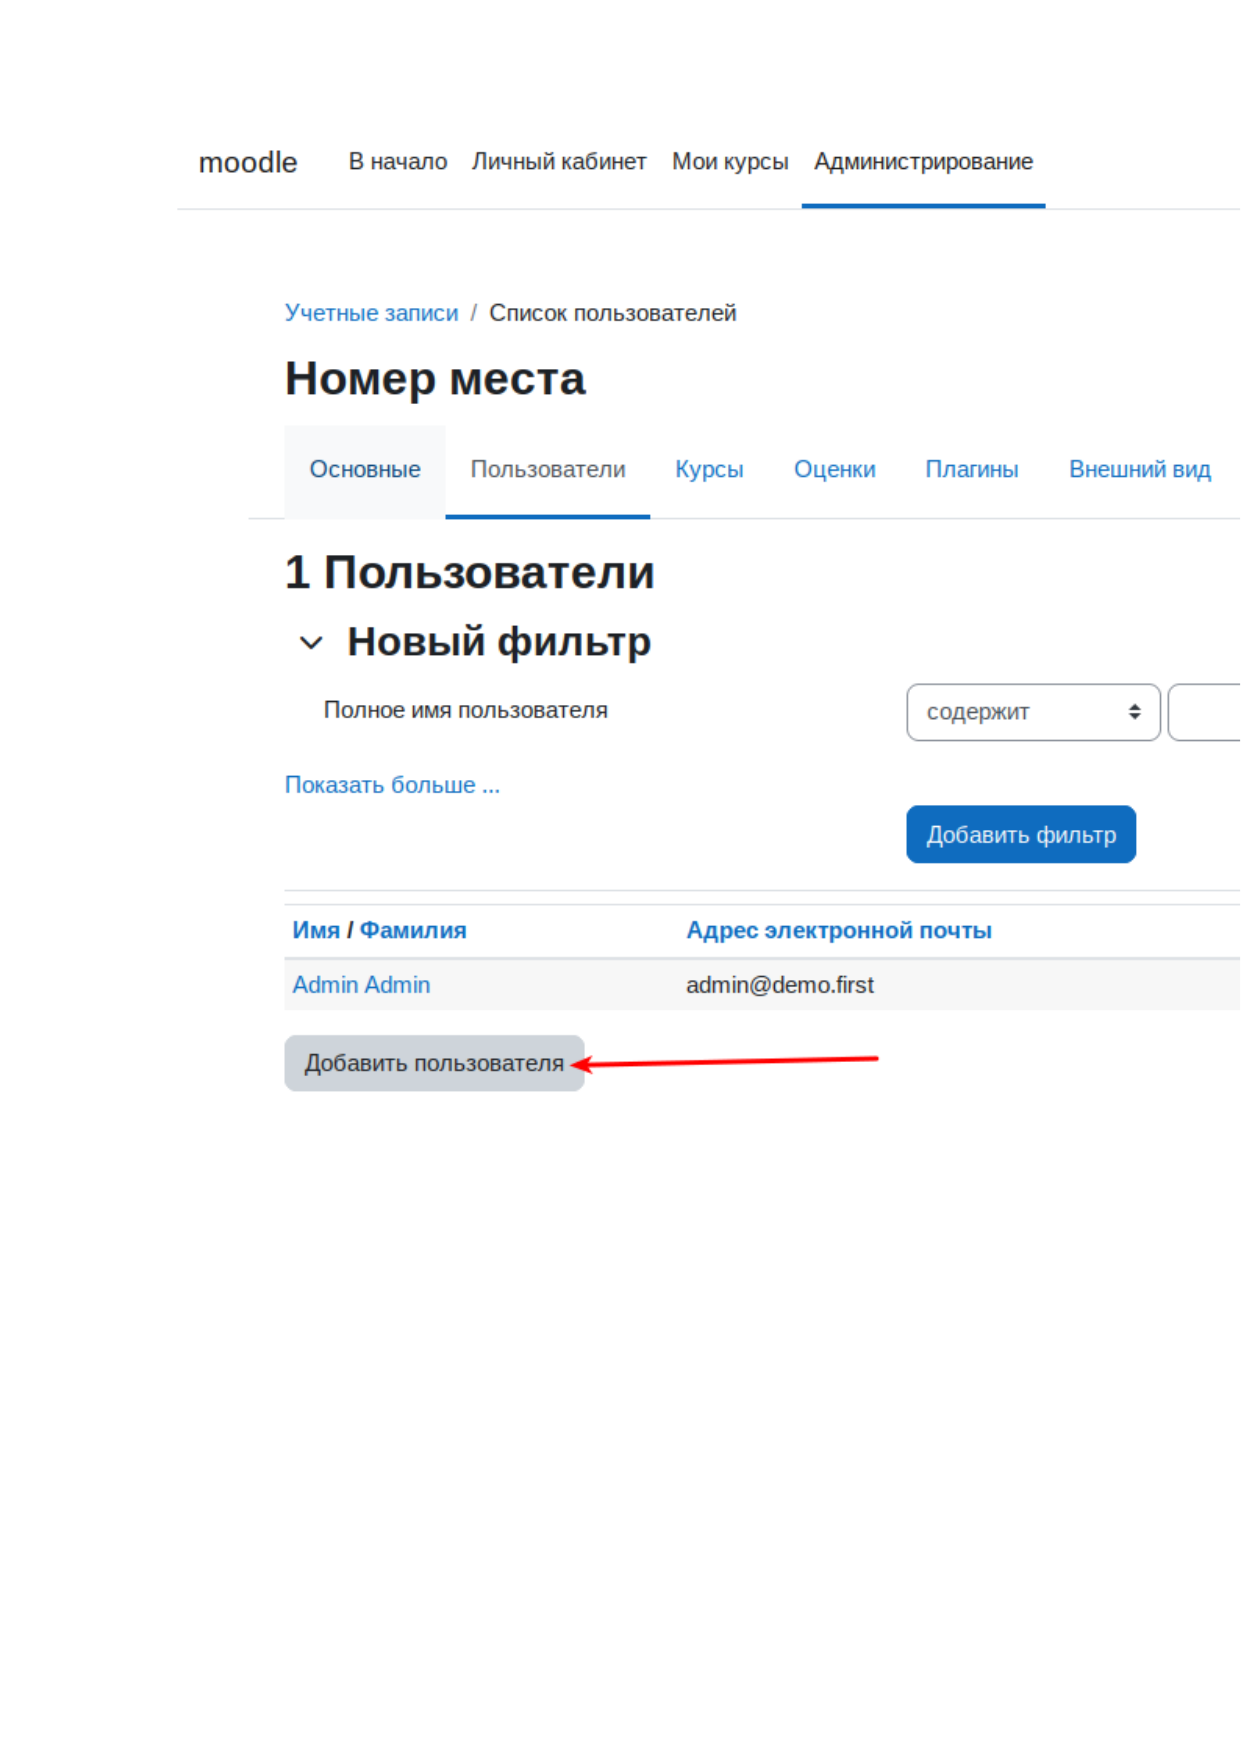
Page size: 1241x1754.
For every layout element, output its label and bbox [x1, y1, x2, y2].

picture [177, 118, 1241, 1287]
